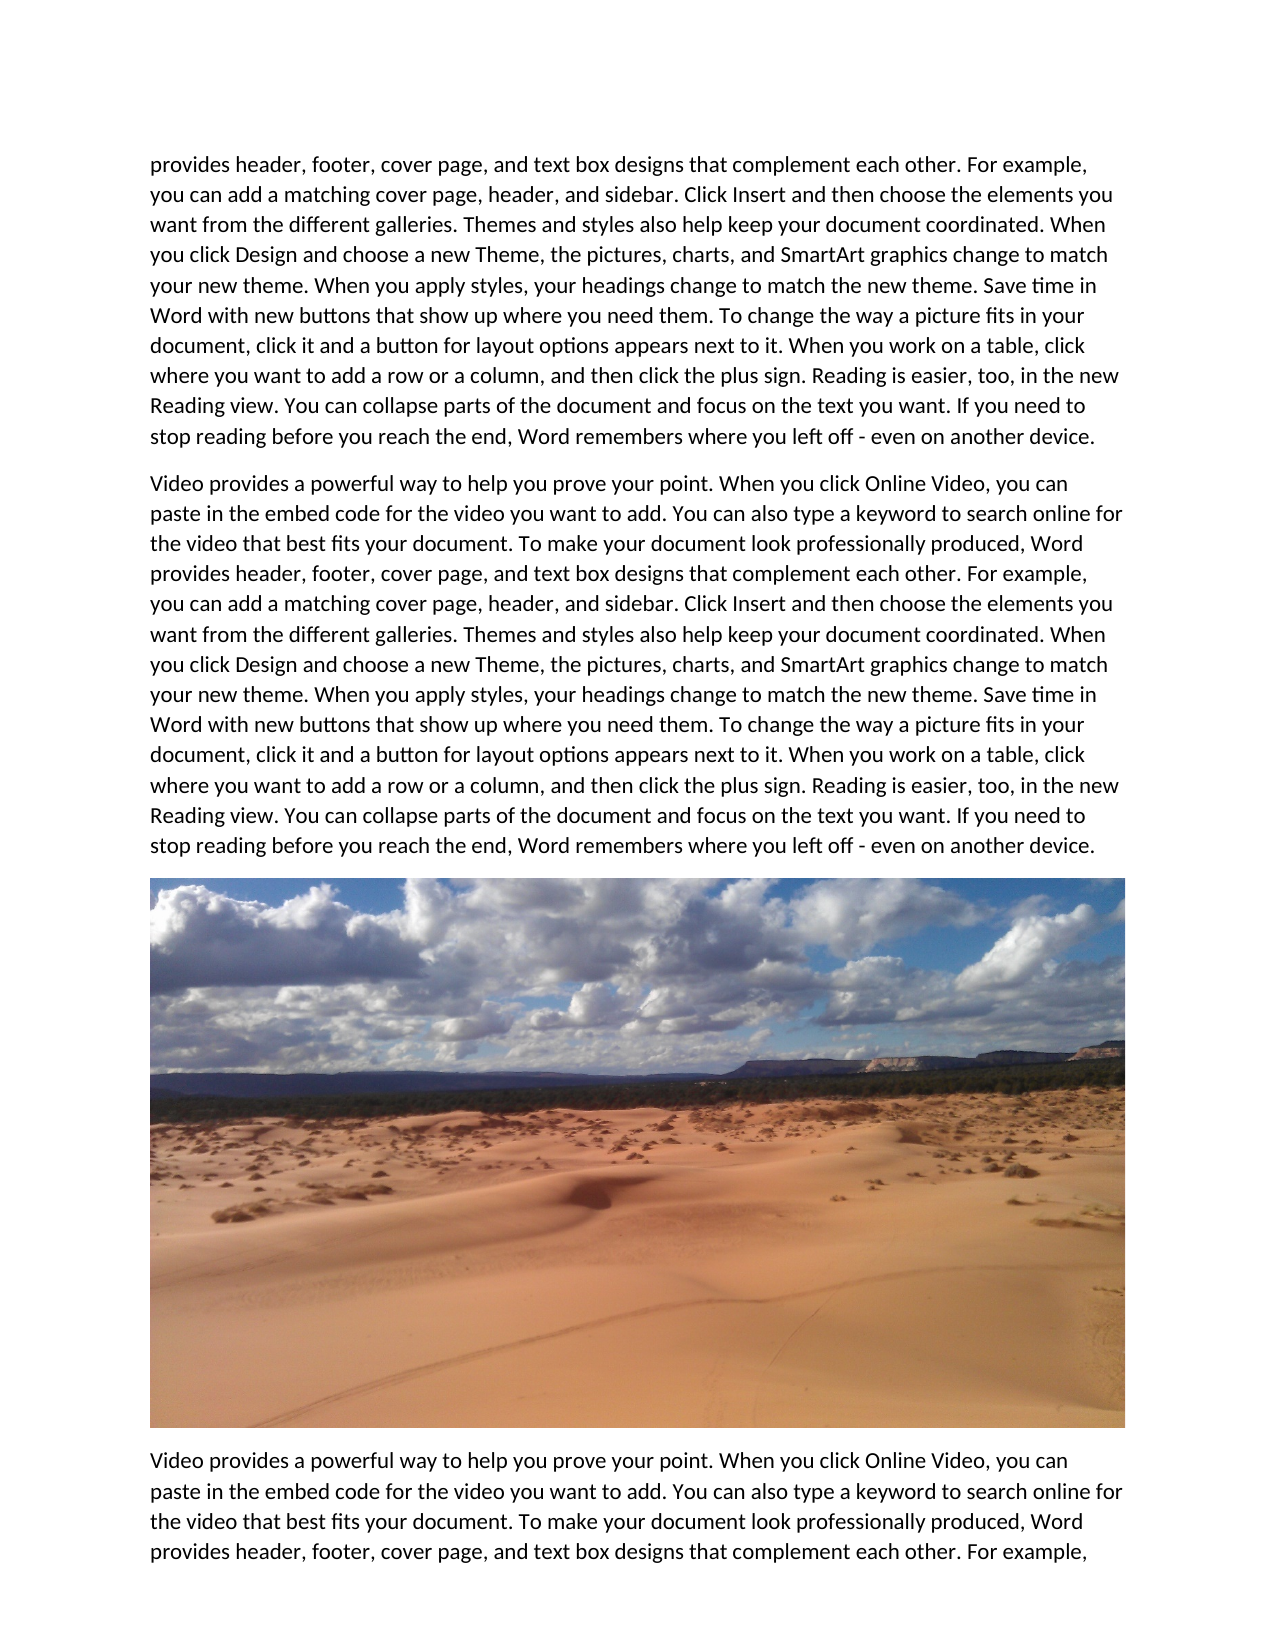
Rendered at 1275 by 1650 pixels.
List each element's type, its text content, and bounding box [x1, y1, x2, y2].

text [150, 150, 1125, 450]
picture [150, 878, 1125, 1428]
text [150, 1447, 1125, 1565]
